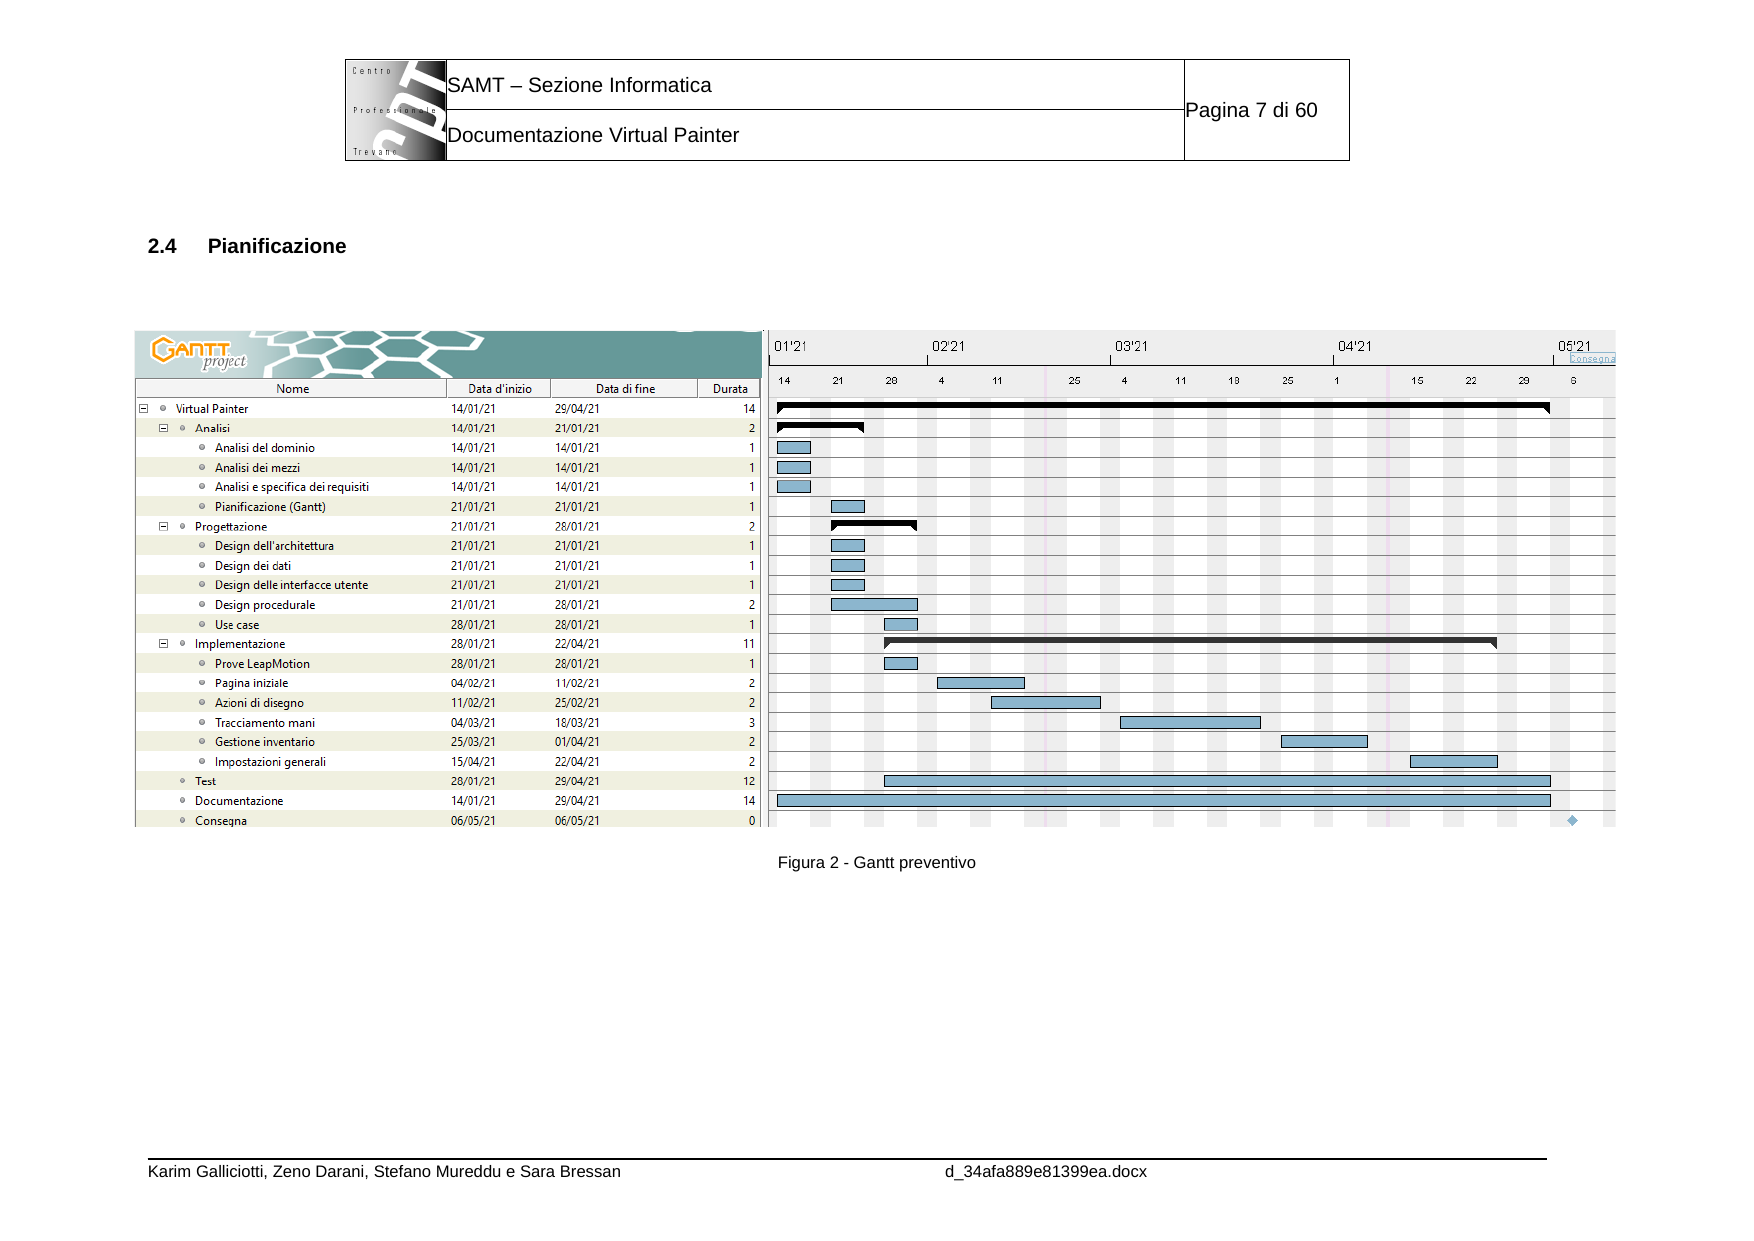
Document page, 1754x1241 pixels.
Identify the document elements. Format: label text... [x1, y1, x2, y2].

picture [346, 60, 446, 160]
subtitle Pianificazione [148, 233, 1547, 257]
picture [134, 330, 1616, 827]
